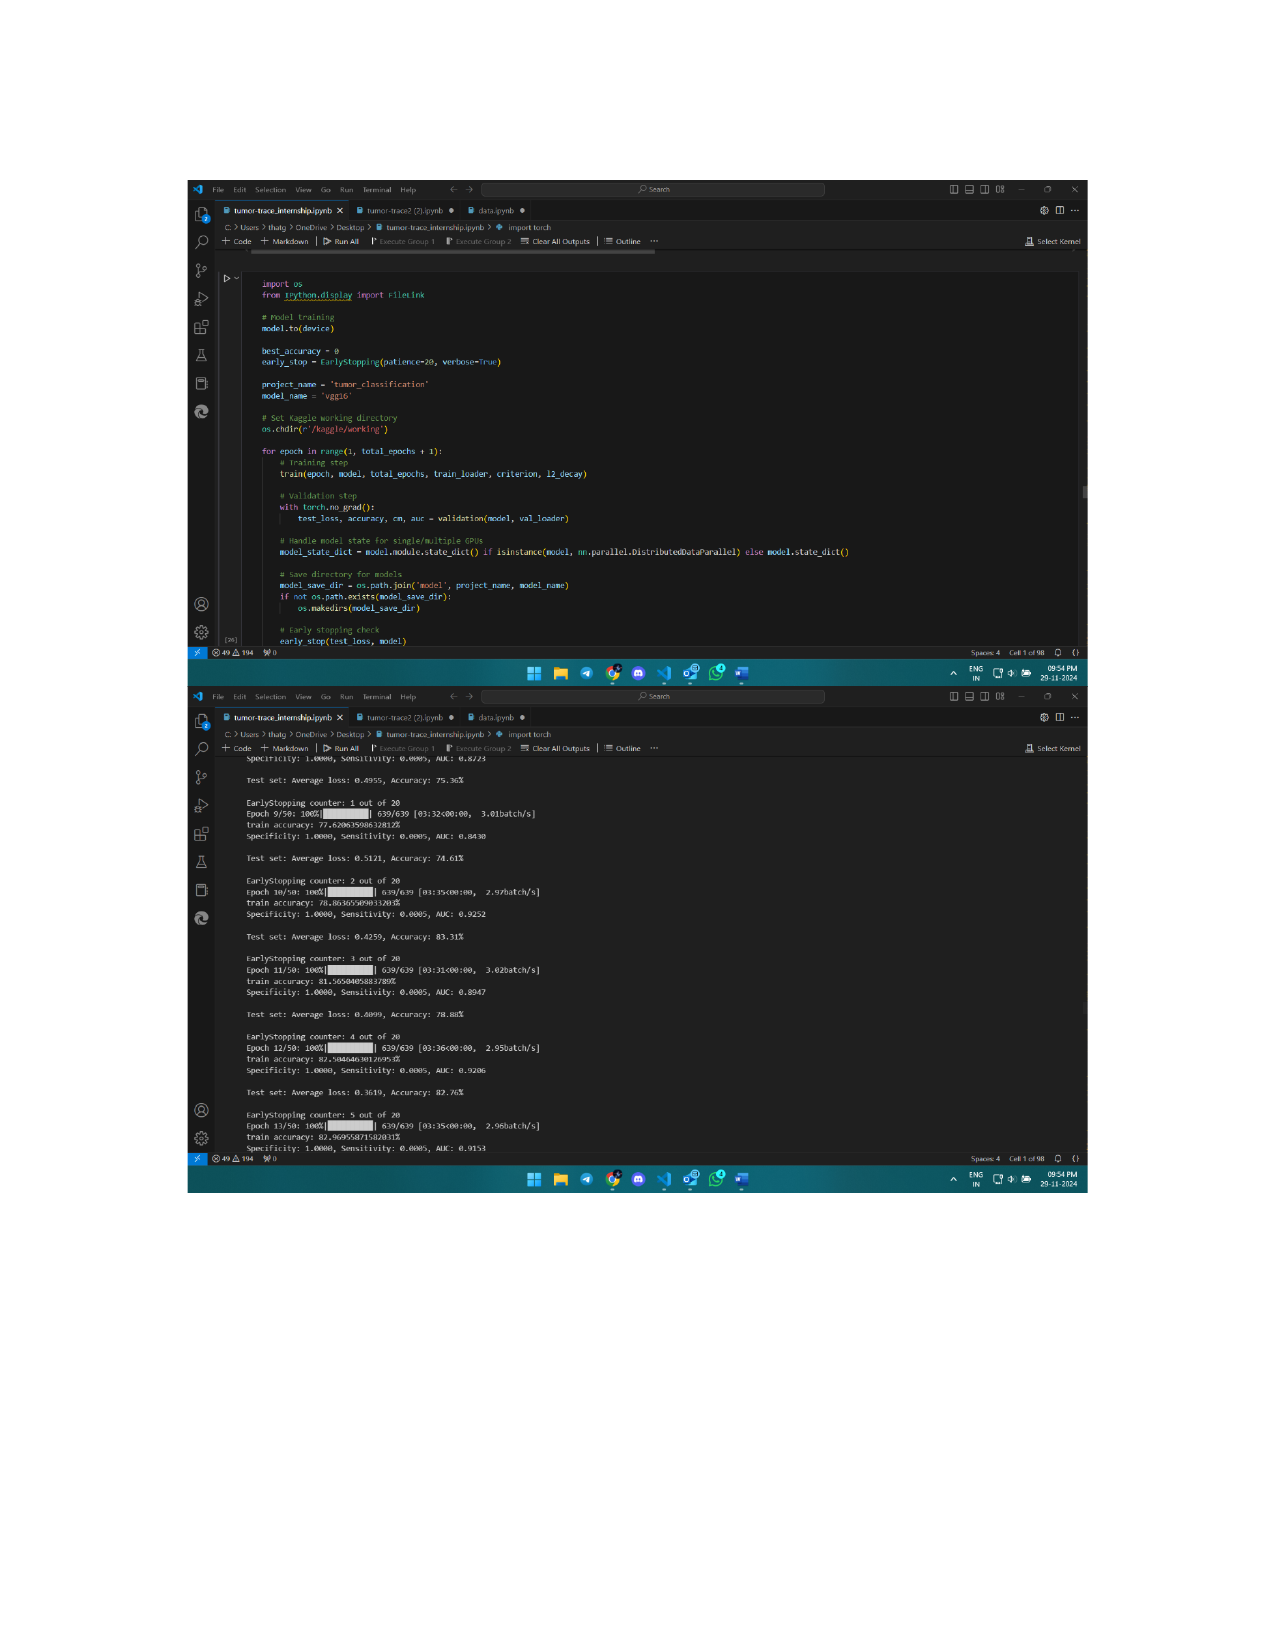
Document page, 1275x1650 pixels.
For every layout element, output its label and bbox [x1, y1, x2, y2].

picture [187, 180, 1088, 1193]
